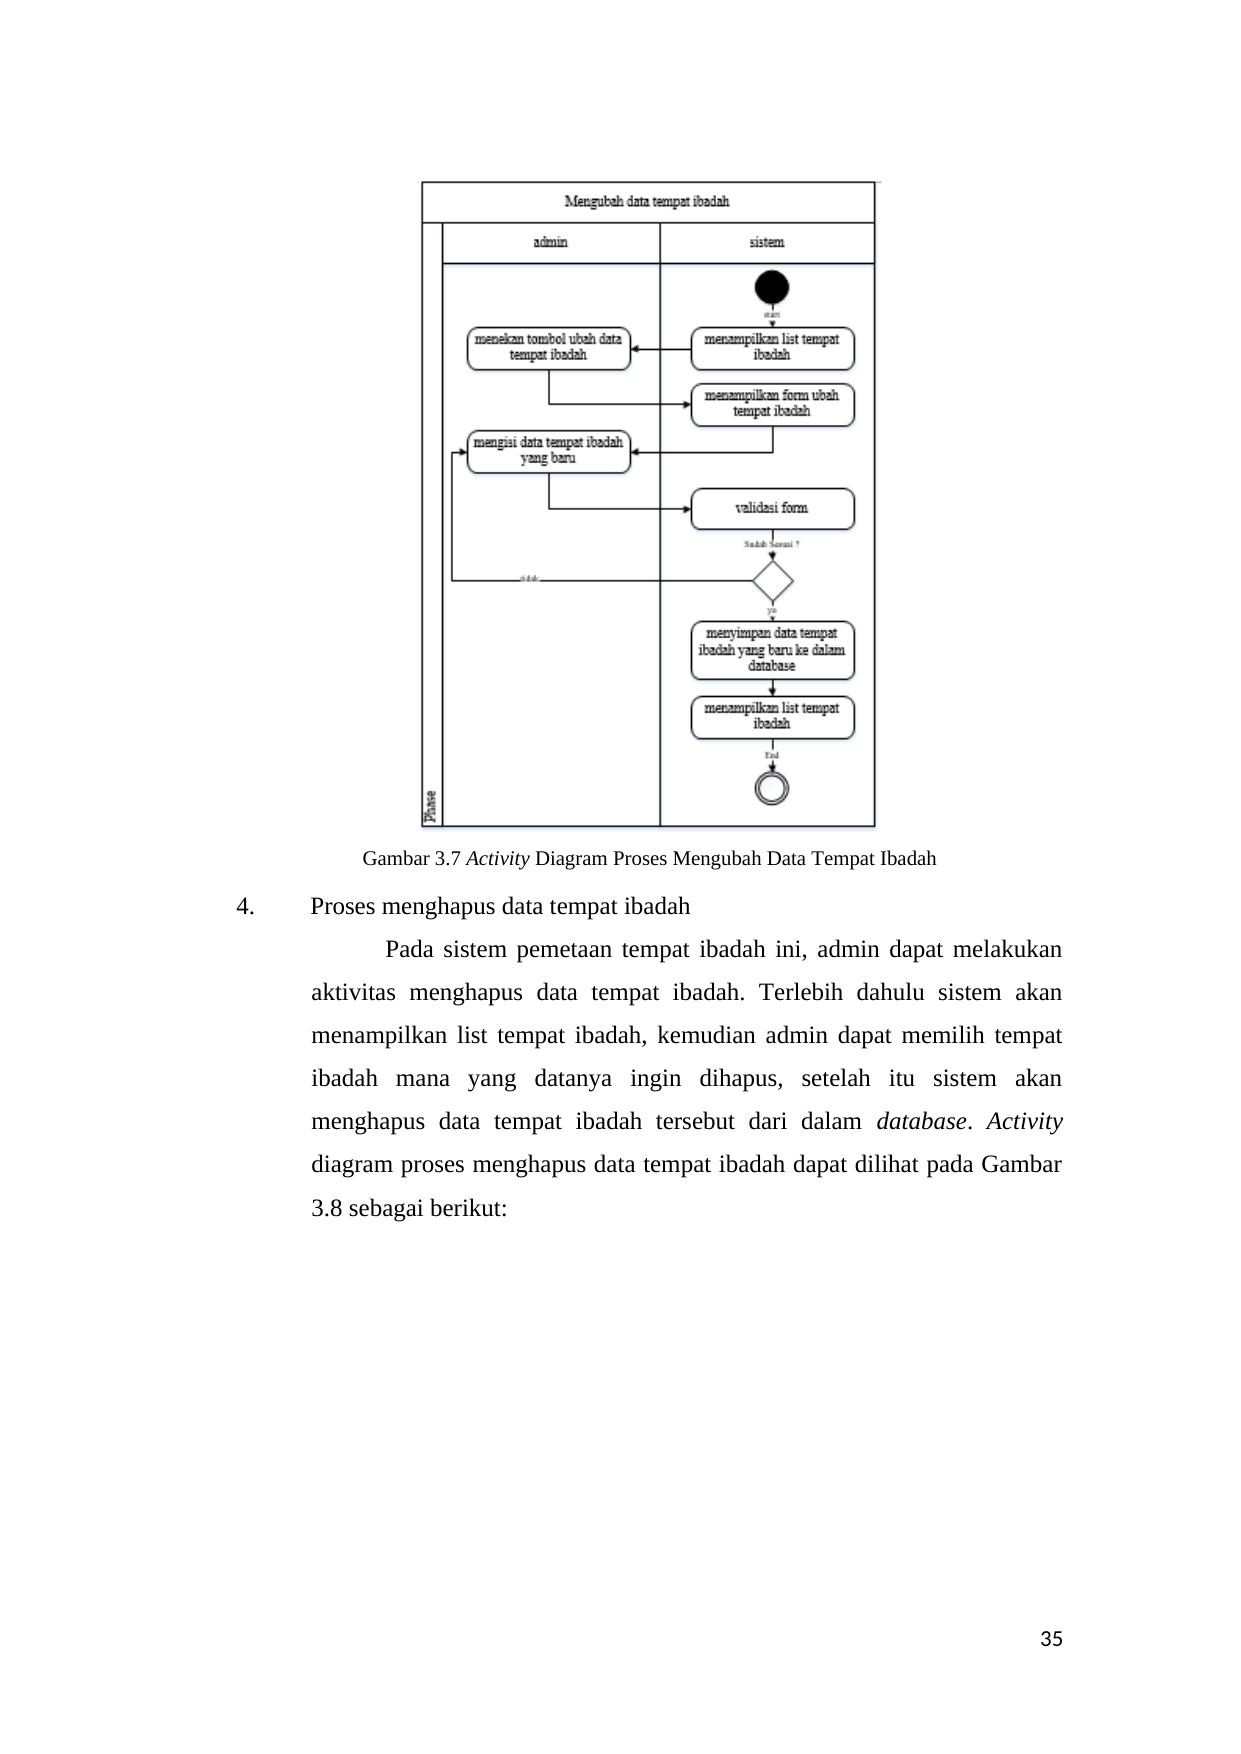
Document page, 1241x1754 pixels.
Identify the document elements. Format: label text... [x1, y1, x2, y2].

text Gambar 3.7 Activity Diagram Proses Mengubah Data Tempat Ibadah [236, 846, 1063, 870]
picture [417, 177, 882, 832]
text Pada sistem pemetaan tempat ibadah ini, admin dapat melakukan aktivitas menghapus data tempat ibadah. Terlebih dahulu sistem akan menampilkan list tempat ibadah, kemudian admin dapat memilih tempat ibadah mana yang datanya ingin dihapus, setelah itu sistem akan menghapus data tempat ibadah tersebut dari dalam database. Activity diagram proses menghapus data tempat ibadah dapat dilihat pada Gambar 3.8 sebagai berikut: [311, 934, 1063, 1221]
list Proses menghapus data tempat ibadah [236, 891, 1063, 919]
